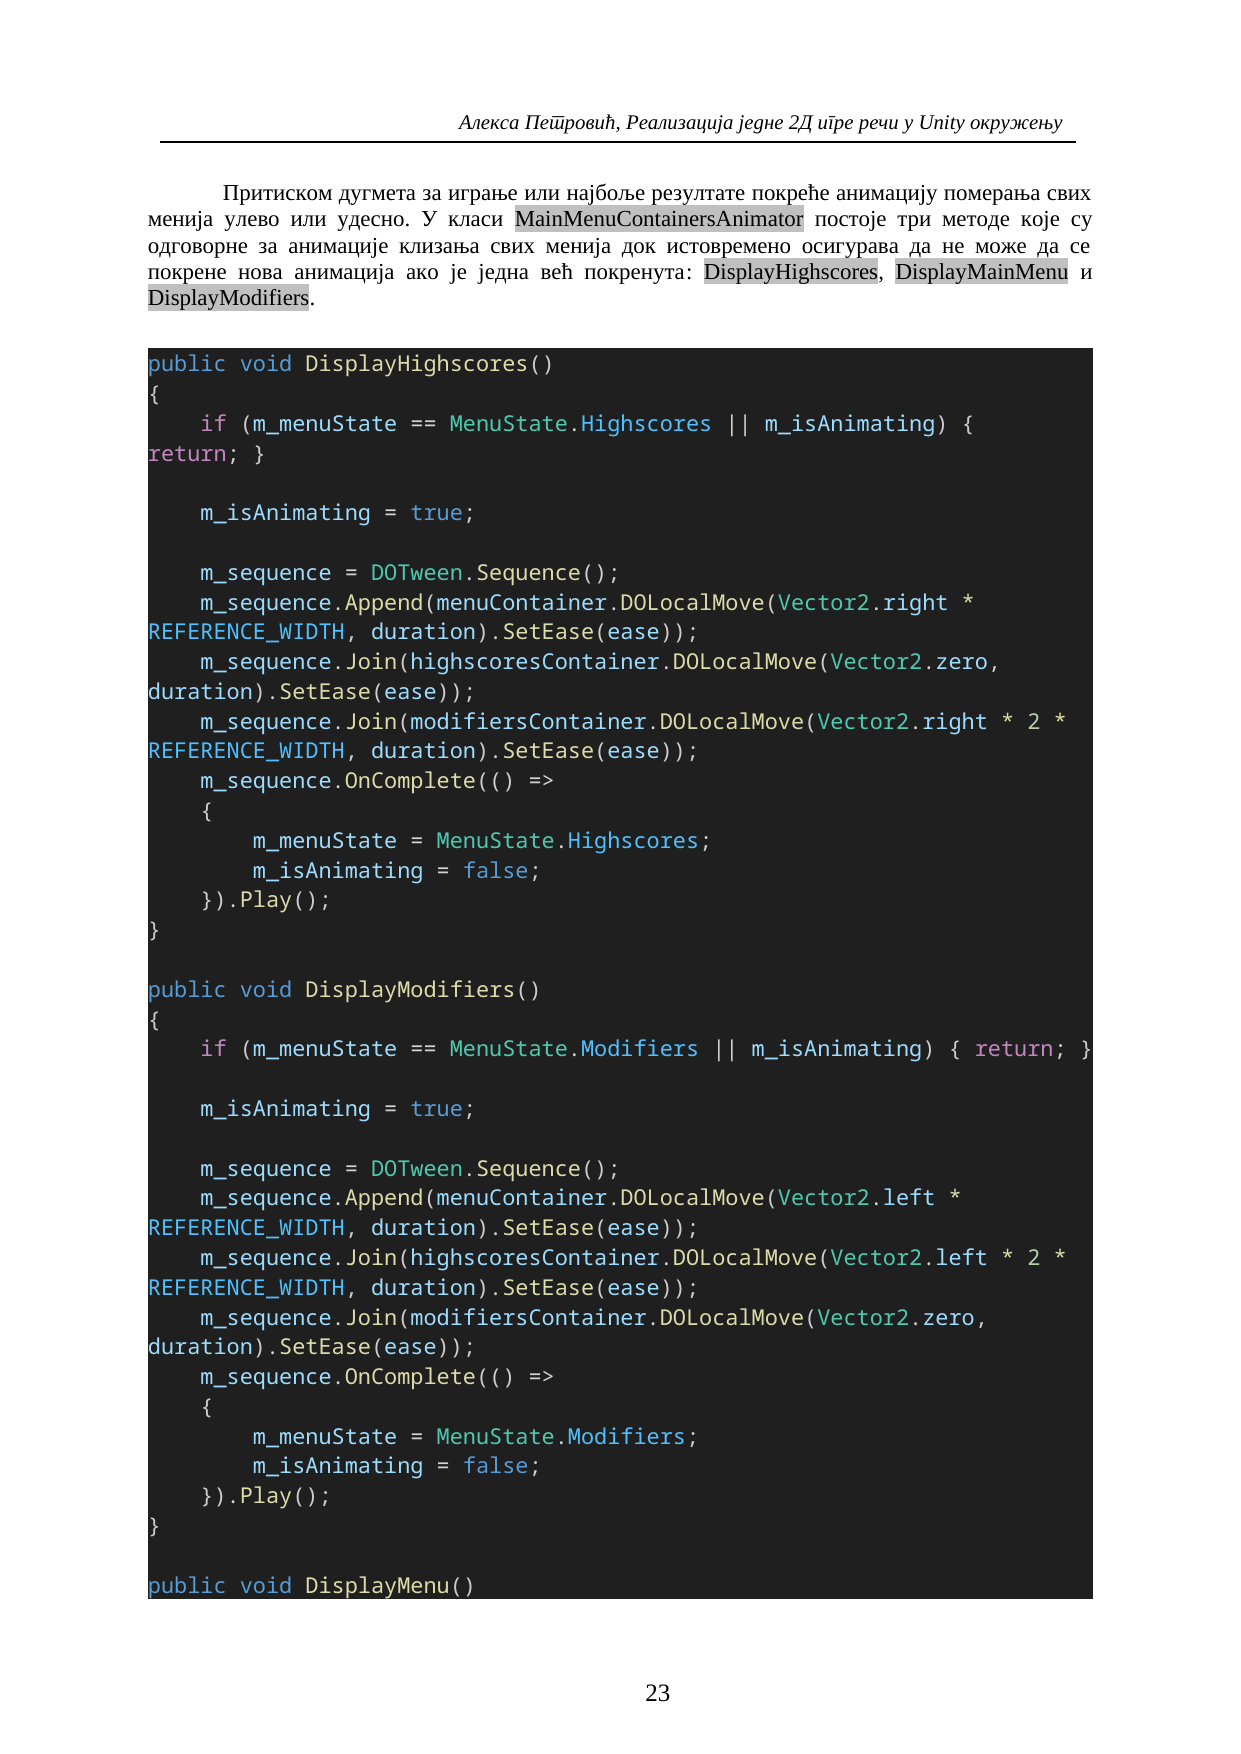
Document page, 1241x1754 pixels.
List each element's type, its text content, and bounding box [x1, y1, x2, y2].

text { [148, 795, 1093, 825]
text }).Play(); [148, 884, 1093, 914]
text m_sequence.Join(highscoresContainer.DOLocalMove(Vector2.zero, duration).SetEase(ease)); [148, 646, 1093, 706]
text m_sequence.Join(highscoresContainer.DOLocalMove(Vector2.left * 2 * REFERENCE_WIDTH, duration).SetEase(ease)); [148, 1242, 1093, 1302]
text public void DisplayMenu() [148, 1570, 1093, 1599]
text m_sequence = DOTween.Sequence(); [148, 557, 1093, 587]
text if (m_menuState == MenuState.Modifiers || m_isAnimating) { return; } [148, 1033, 1093, 1063]
text public void DisplayModifiers() [148, 974, 1093, 1004]
text { [148, 1004, 1093, 1033]
text m_isAnimating = false; [148, 1451, 1093, 1480]
text m_sequence.OnComplete(() => [148, 1361, 1093, 1391]
text m_menuState = MenuState.Highscores; [148, 825, 1093, 855]
text m_sequence.Append(menuContainer.DOLocalMove(Vector2.left * REFERENCE_WIDTH, duration).SetEase(ease)); [148, 1182, 1093, 1242]
text m_isAnimating = true; [148, 497, 1093, 527]
text if (m_menuState == MenuState.Highscores || m_isAnimating) { return; } [148, 408, 1093, 467]
text public void DisplayHighscores() [148, 348, 1093, 378]
text m_sequence.Join(modifiersContainer.DOLocalMove(Vector2.right * 2 * REFERENCE_WIDTH, duration).SetEase(ease)); [148, 706, 1093, 765]
text } [148, 914, 1093, 944]
text m_menuState = MenuState.Modifiers; [148, 1421, 1093, 1451]
text } [148, 1510, 1093, 1540]
text }).Play(); [148, 1480, 1093, 1510]
text m_sequence = DOTween.Sequence(); [148, 1153, 1093, 1182]
text { [148, 1391, 1093, 1421]
text m_isAnimating = true; [148, 1093, 1093, 1123]
text m_sequence.OnComplete(() => [148, 765, 1093, 795]
text m_isAnimating = false; [148, 855, 1093, 884]
text { [148, 378, 1093, 408]
text Притиском дугмета за играње или најбоље резултате покреће анимацију померања свих менија улево или удесно. У класи MainMenuContainersAnimator постоје три методе које су одговорне за анимације клизања свих менија док истовремено осигурава да не може да се покрене нова анимација ако је једна већ покренута: DisplayHighscores, DisplayMainMenu и DisplayModifiers. [148, 179, 1093, 311]
text m_sequence.Join(modifiersContainer.DOLocalMove(Vector2.zero, duration).SetEase(ease)); [148, 1302, 1093, 1361]
text m_sequence.Append(menuContainer.DOLocalMove(Vector2.right * REFERENCE_WIDTH, duration).SetEase(ease)); [148, 587, 1093, 646]
